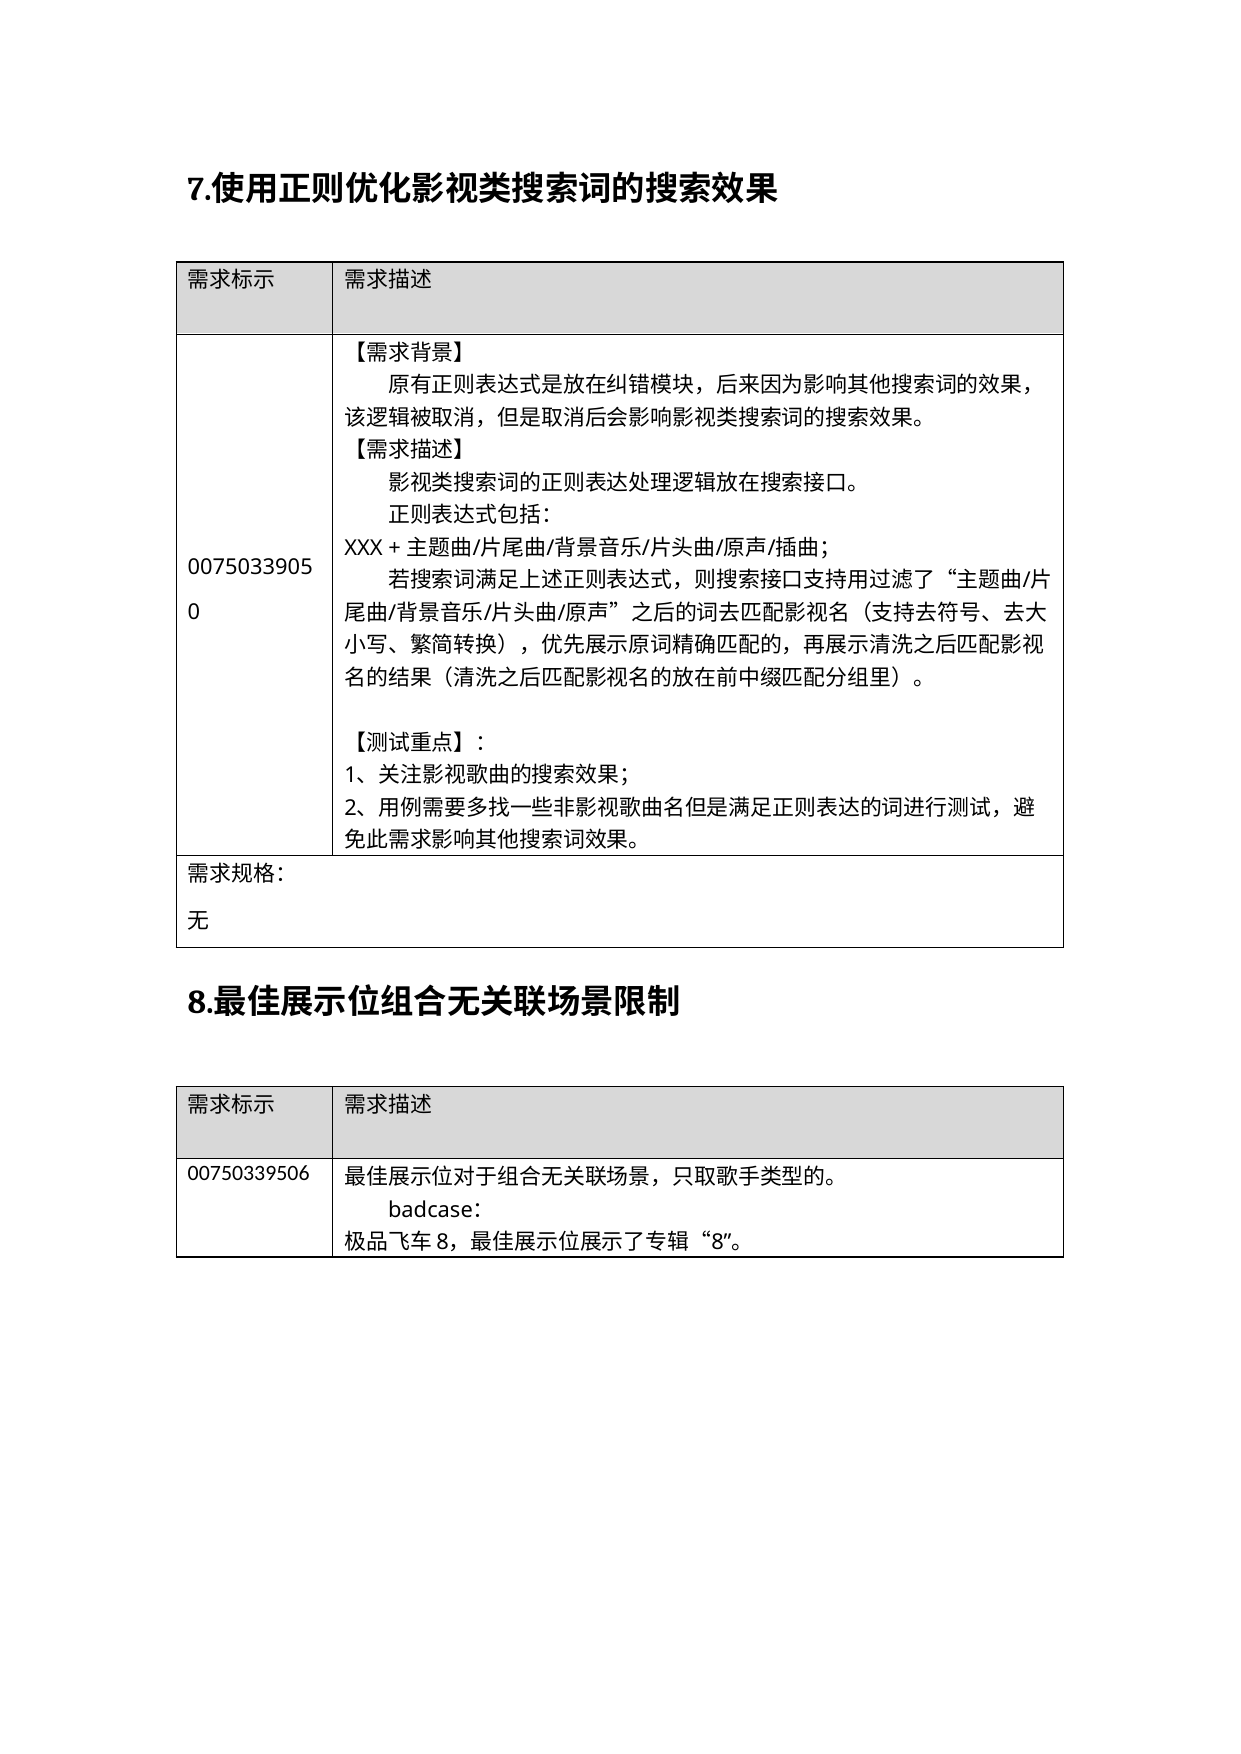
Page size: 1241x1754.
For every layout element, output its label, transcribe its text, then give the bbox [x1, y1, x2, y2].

subtitle 8.最佳展示位组合无关联场景限制 [187, 975, 1053, 1023]
subtitle 7.使用正则优化影视类搜索词的搜索效果 [187, 162, 1053, 210]
table_header 需求描述 [333, 263, 1063, 333]
table_cell 00750339050 [177, 335, 332, 854]
table_cell 需求规格： 无 [177, 856, 1063, 947]
table_header 需求标示 [177, 263, 332, 333]
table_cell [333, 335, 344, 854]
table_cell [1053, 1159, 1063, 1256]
table_header 需求描述 [333, 1087, 1063, 1158]
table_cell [333, 1159, 344, 1256]
table_cell 00750339506 [177, 1159, 332, 1256]
table_header 需求标示 [177, 1087, 332, 1158]
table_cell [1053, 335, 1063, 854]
